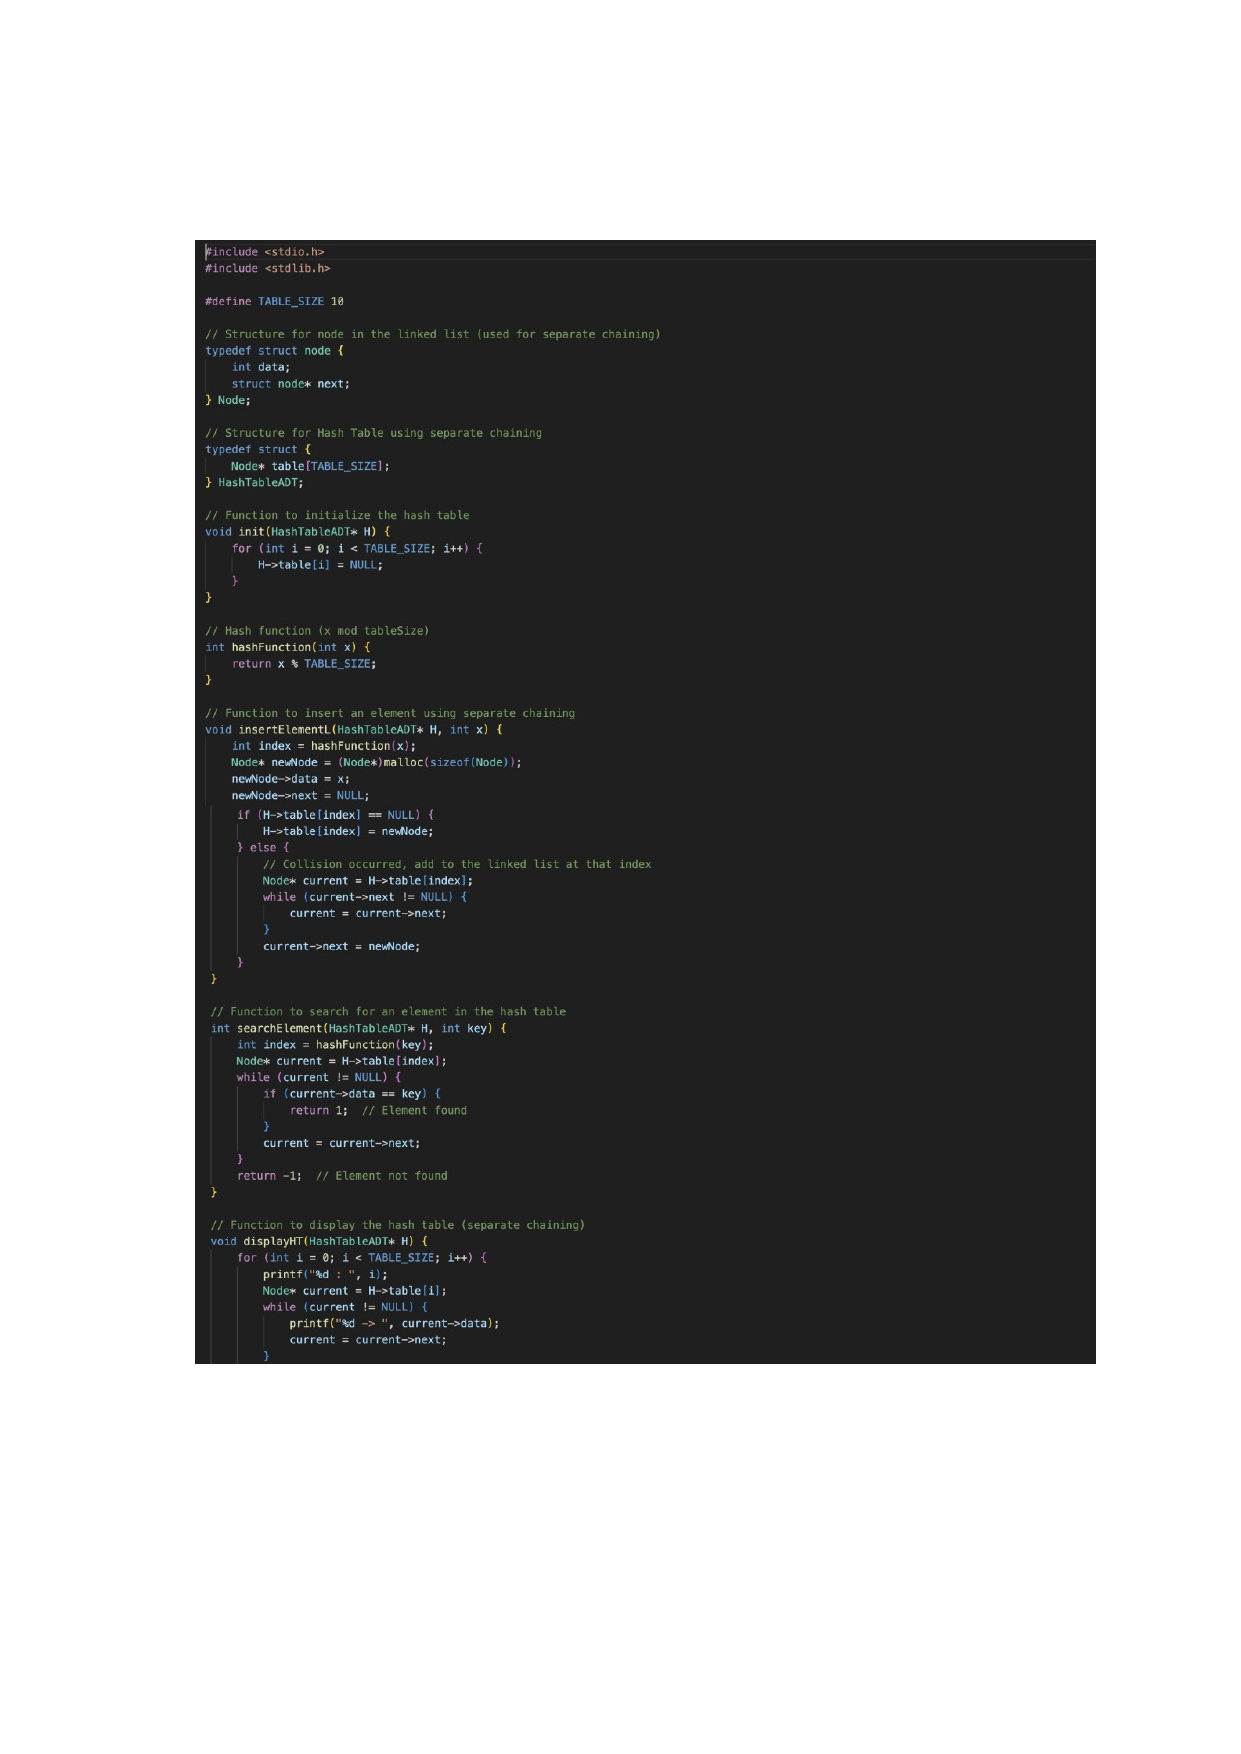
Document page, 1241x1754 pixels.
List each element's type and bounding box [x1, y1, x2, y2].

picture [195, 240, 1096, 1364]
